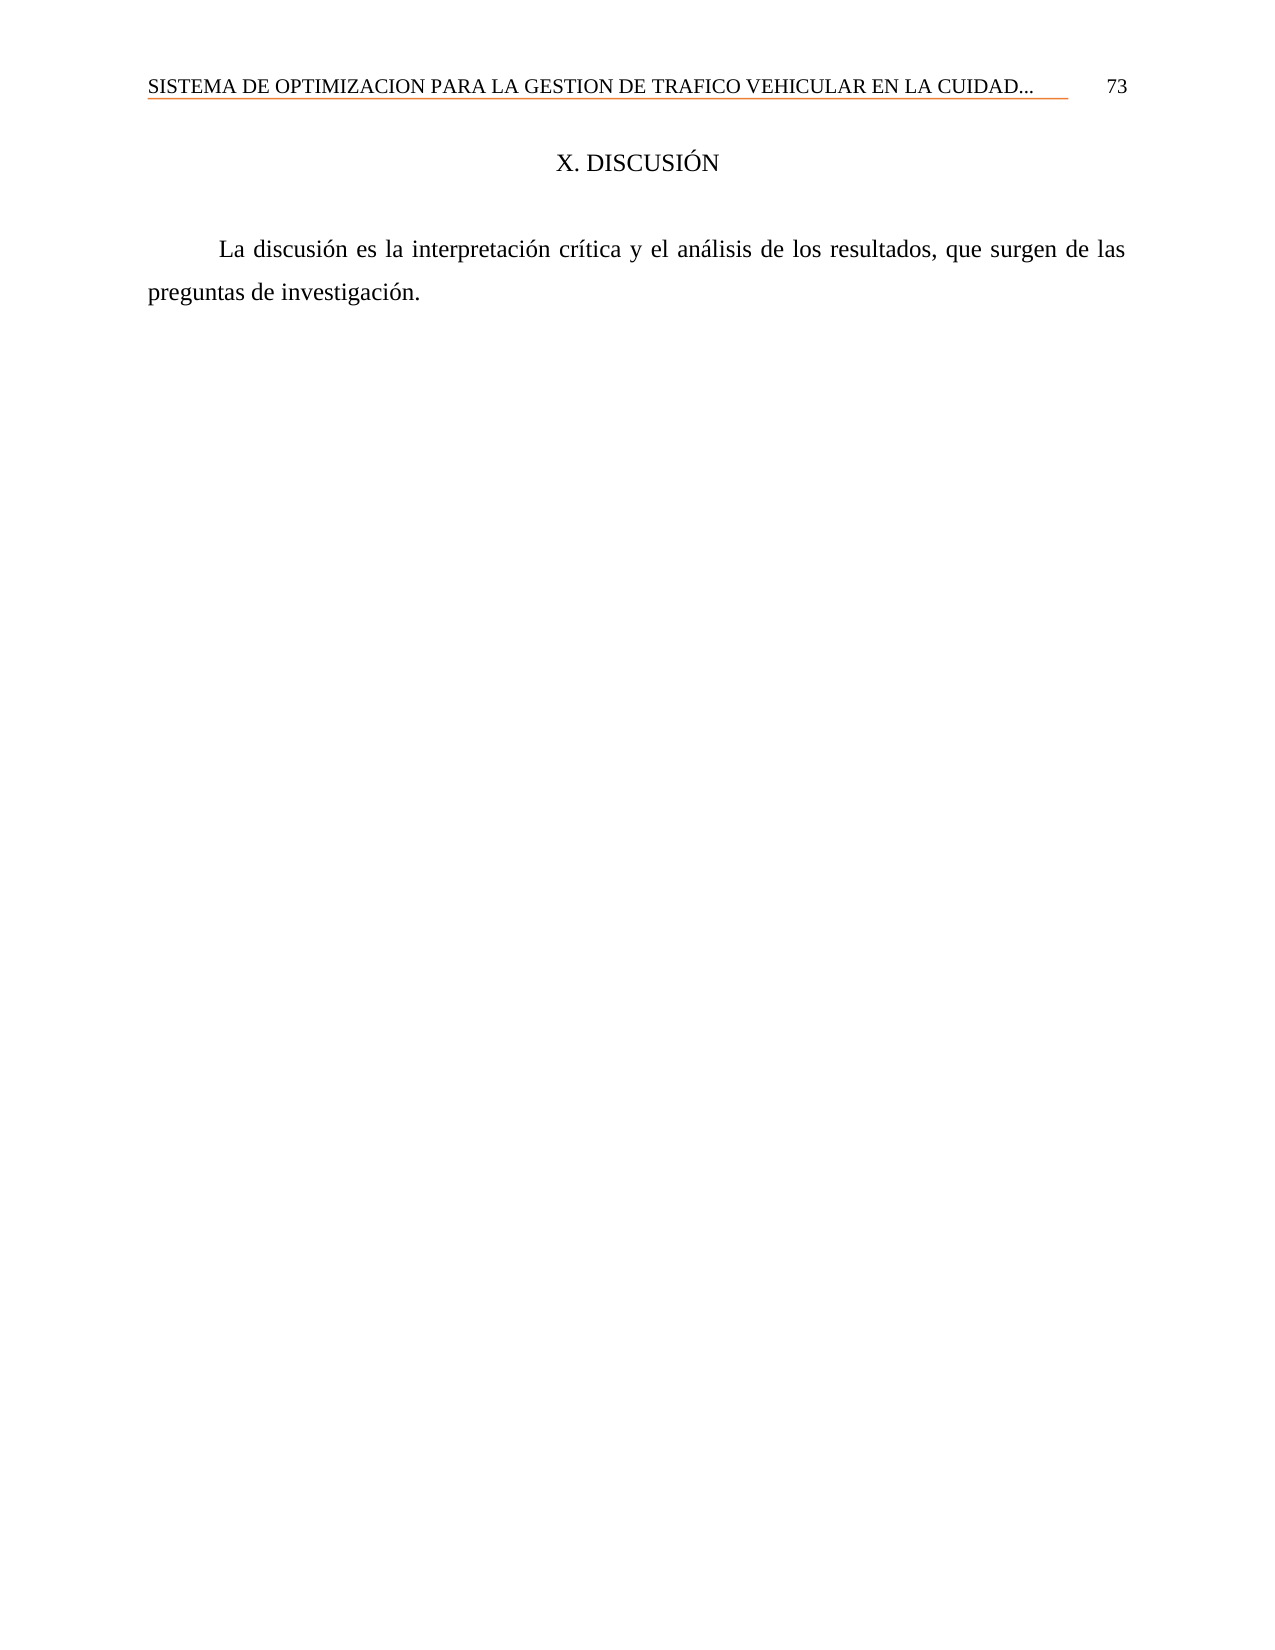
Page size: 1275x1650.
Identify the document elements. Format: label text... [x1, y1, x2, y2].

text X. DISCUSIÓN [148, 148, 1127, 176]
text La discusión es la interpretación crítica y el análisis de los resultados, que surgen de las preguntas de investigación. [148, 234, 1127, 306]
